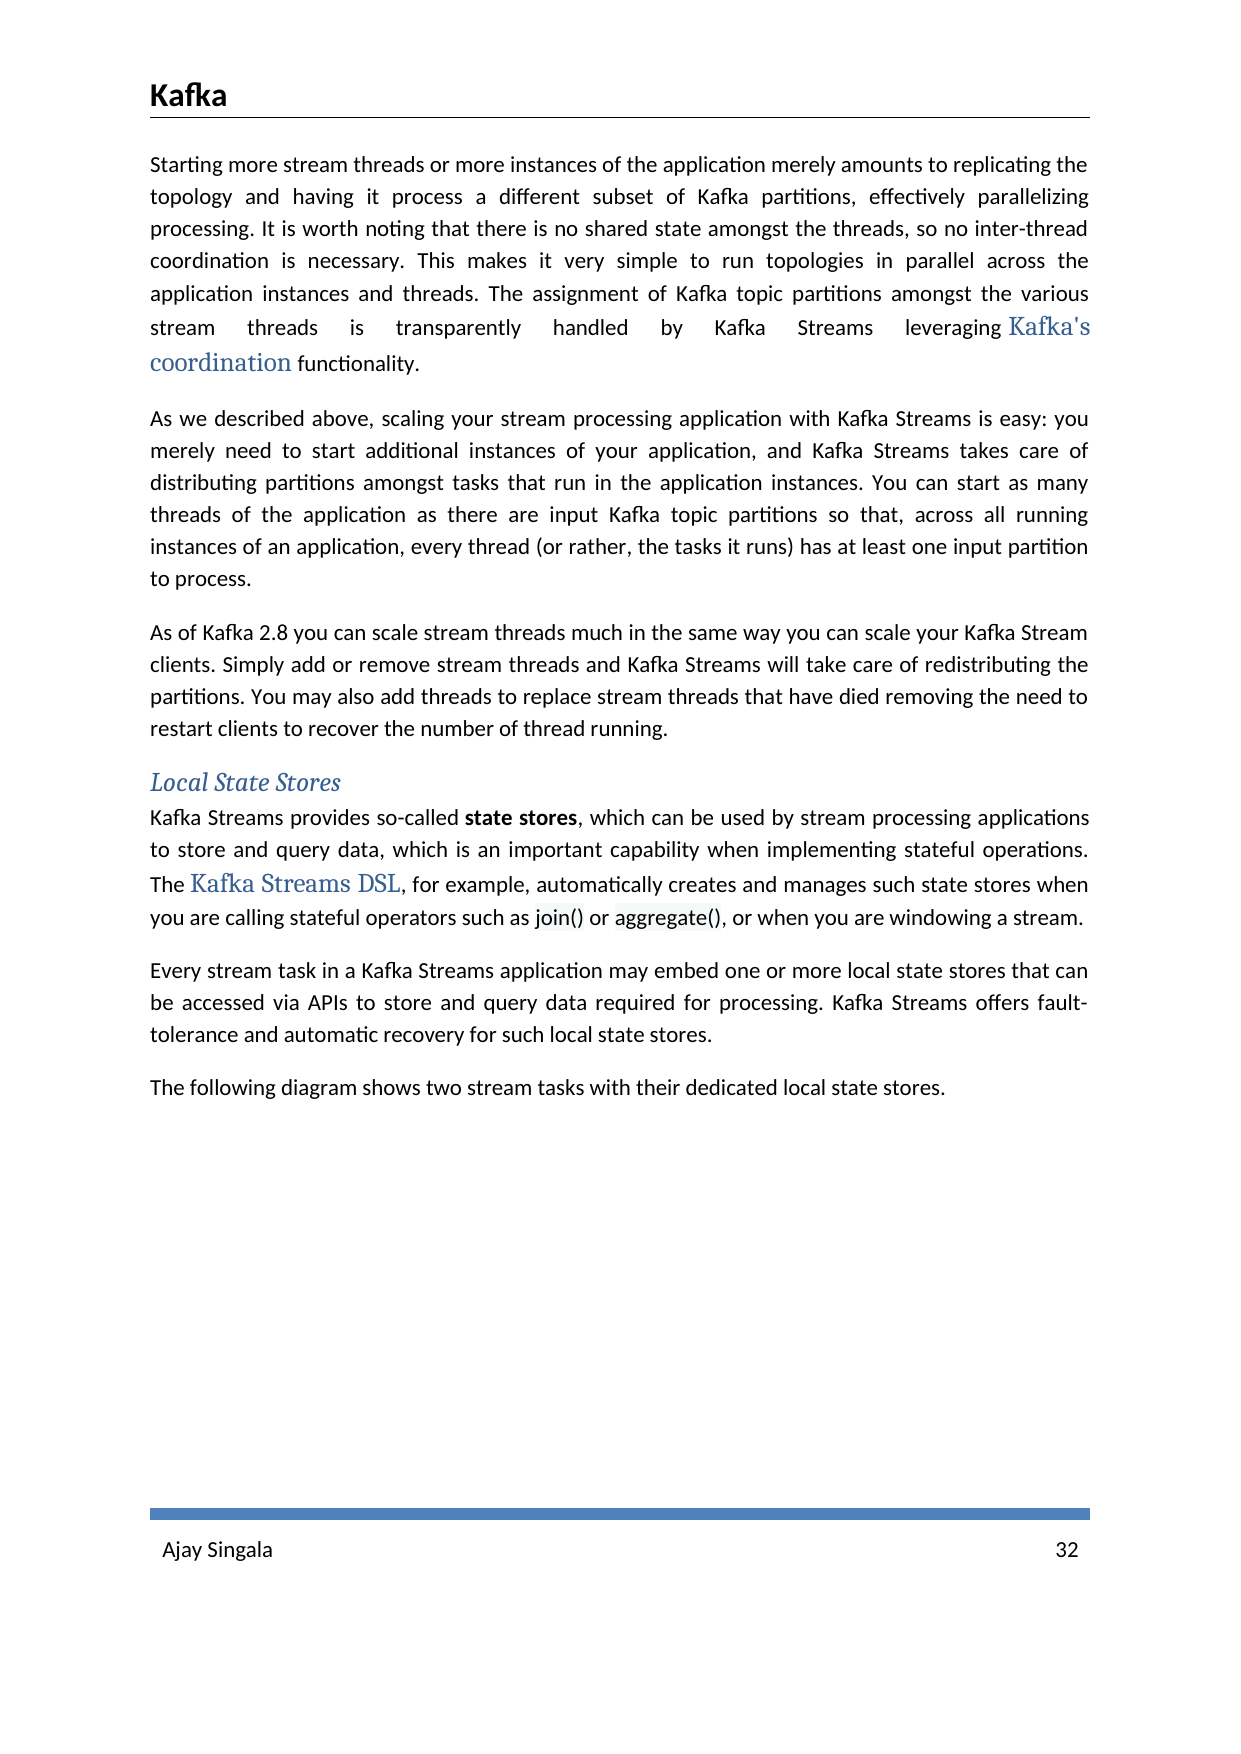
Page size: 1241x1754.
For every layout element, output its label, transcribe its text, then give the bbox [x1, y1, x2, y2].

text Kafka Streams provides so-called state stores, which can be used by stream processing applications to store and query data, which is an important capability when implementing stateful operations. The Kafka Streams DSL, for example, automatically creates and manages such state stores when you are calling stateful operators such as join() or aggregate(), or when you are windowing a stream. [150, 803, 1090, 931]
text Every stream task in a Kafka Streams application may embed one or more local state stores that can be accessed via APIs to store and query data required for processing. Kafka Streams offers fault-tolerance and automatic recovery for such local state stores. [150, 956, 1090, 1048]
text The following diagram shows two stream tasks with their dedicated local state stores. [150, 1073, 1090, 1101]
text Starting more stream threads or more instances of the application merely amounts to replicating the topology and having it process a different subset of Kafka partitions, effectively parallelizing processing. It is worth noting that there is no shared state amongst the threads, so no inter-thread coordination is necessary. This makes it very simple to run topologies in parallel across the application instances and threads. The assignment of Kafka topic partitions amongst the various stream threads is transparently handled by Kafka Streams leveraging Kafka's coordination functionality. [150, 150, 1090, 378]
text As of Kafka 2.8 you can scale stream threads much in the same way you can scale your Kafka Stream clients. Simply add or remove stream threads and Kafka Streams will take care of redistributing the partitions. You may also add threads to replace stream threads that have died removing the need to restart clients to recover the number of thread running. [150, 618, 1090, 742]
subtitle Local State Stores [150, 767, 1090, 798]
text As we described above, scaling your stream processing application with Kafka Streams is easy: you merely need to start additional instances of your application, and Kafka Streams takes care of distributing partitions amongst tasks that run in the application instances. You can start as many threads of the application as there are input Kafka topic partitions so that, across all running instances of an application, every thread (or rather, the tasks it runs) has at least one input partition to process. [150, 404, 1090, 593]
